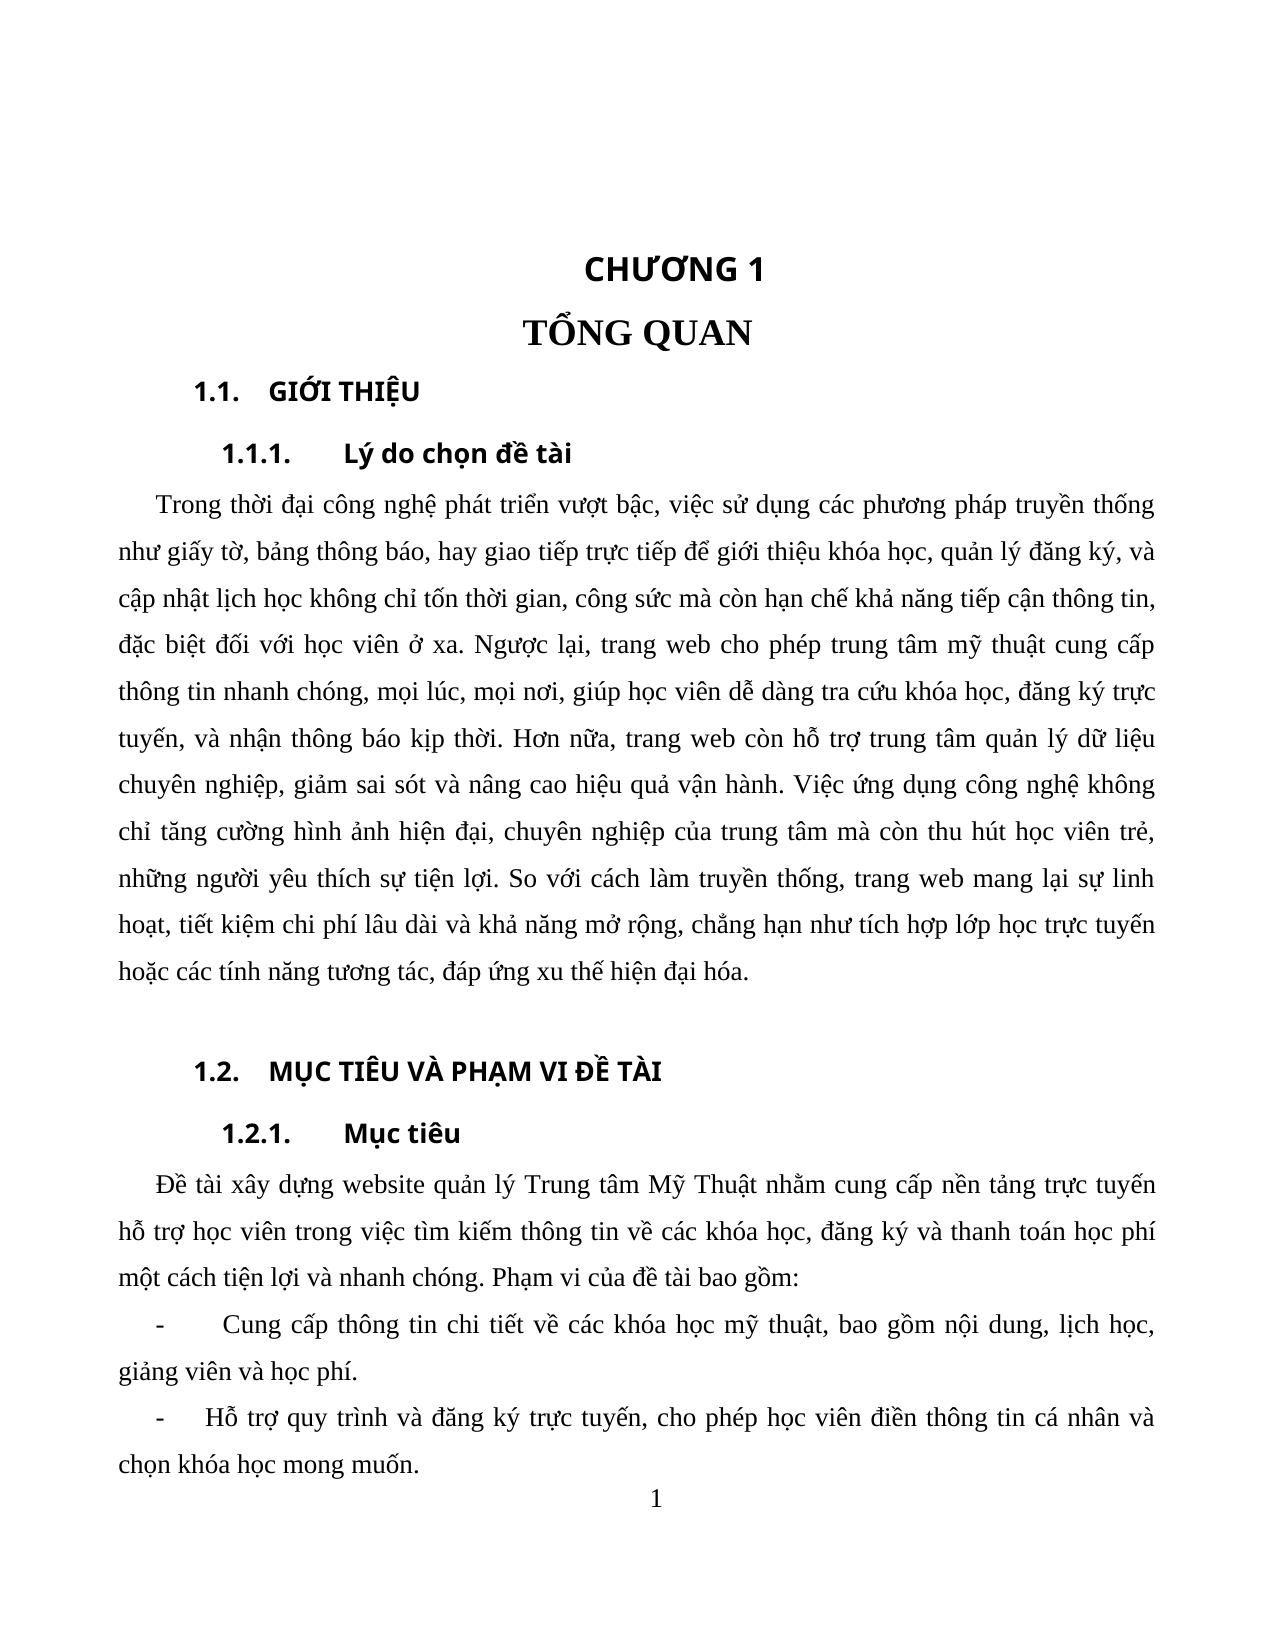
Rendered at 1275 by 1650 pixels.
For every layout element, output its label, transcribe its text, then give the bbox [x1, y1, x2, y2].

text Đề tài xây dựng website quản lý Trung tâm Mỹ Thuật nhằm cung cấp nền tảng trực tuyến hỗ trợ học viên trong việc tìm kiếm thông tin về các khóa học, đăng ký và thanh toán học phí một cách tiện lợi và nhanh chóng. Phạm vi của đề tài bao gồm: [118, 1168, 1157, 1293]
text Trong thời đại công nghệ phát triển vượt bậc, việc sử dụng các phương pháp truyền thống như giấy tờ, bảng thông báo, hay giao tiếp trực tiếp để giới thiệu khóa học, quản lý đăng ký, và cập nhật lịch học không chỉ tốn thời gian, công sức mà còn hạn chế khả năng tiếp cận thông tin, đặc biệt đối với học viên ở xa. Ngược lại, trang web cho phép trung tâm mỹ thuật cung cấp thông tin nhanh chóng, mọi lúc, mọi nơi, giúp học viên dễ dàng tra cứu khóa học, đăng ký trực tuyến, và nhận thông báo kịp thời. Hơn nữa, trang web còn hỗ trợ trung tâm quản lý dữ liệu chuyên nghiệp, giảm sai sót và nâng cao hiệu quả vận hành. Việc ứng dụng công nghệ không chỉ tăng cường hình ảnh hiện đại, chuyên nghiệp của trung tâm mà còn thu hút học viên trẻ, những người yêu thích sự tiện lợi. So với cách làm truyền thống, trang web mang lại sự linh hoạt, tiết kiệm chi phí lâu dài và khả năng mở rộng, chẳng hạn như tích hợp lớp học trực tuyến hoặc các tính năng tương tác, đáp ứng xu thế hiện đại hóa. [118, 488, 1157, 986]
text - Hỗ trợ quy trình và đăng ký trực tuyến, cho phép học viên điền thông tin cá nhân và chọn khóa học mong muốn. [118, 1402, 1157, 1479]
subtitle Lý do chọn đề tài [177, 434, 1157, 471]
subtitle MỤC TIÊU VÀ PHẠM VI ĐỀ TÀI [193, 1052, 1157, 1089]
subtitle GIỚI THIỆU [193, 373, 1157, 409]
text - Cung cấp thông tin chi tiết về các khóa học mỹ thuật, bao gồm nội dung, lịch học, giảng viên và học phí. [118, 1308, 1157, 1386]
text TỔNG QUAN [118, 310, 1157, 353]
subtitle Mục tiêu [177, 1114, 1157, 1151]
